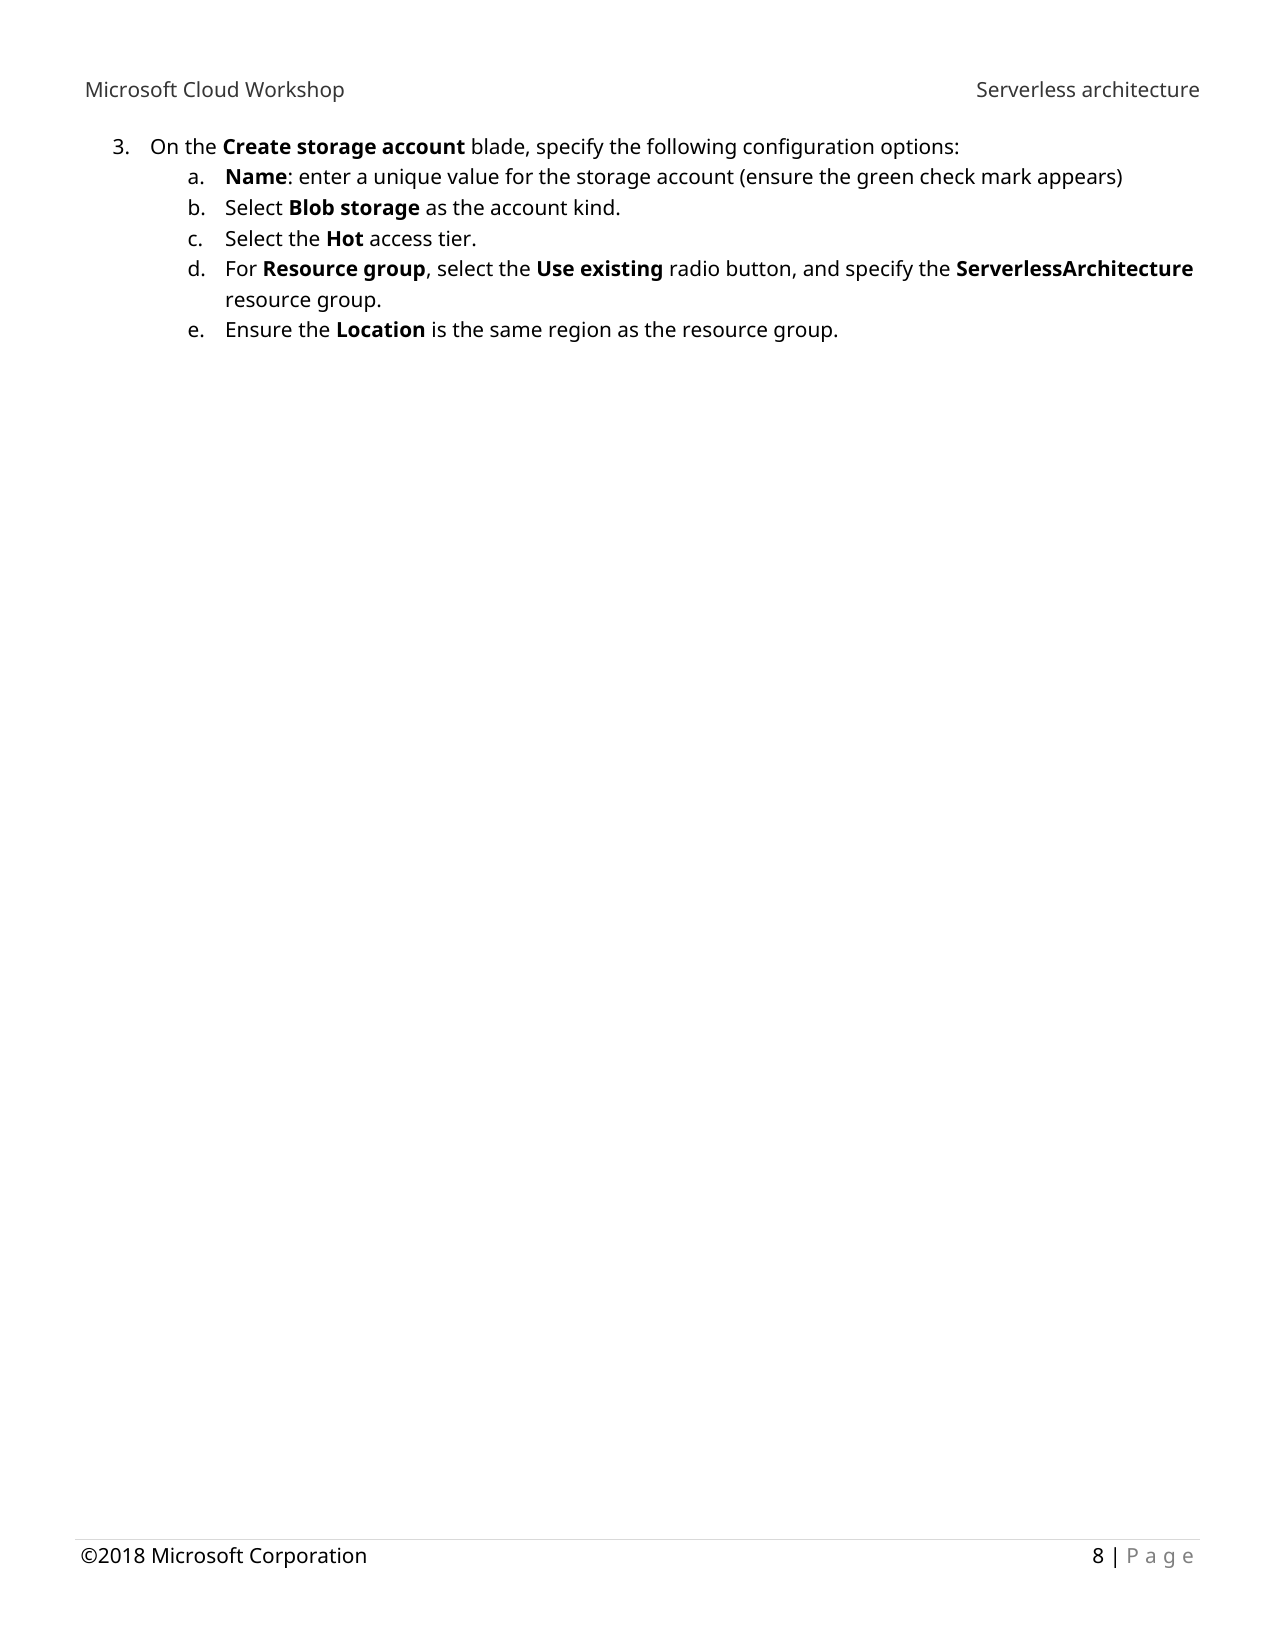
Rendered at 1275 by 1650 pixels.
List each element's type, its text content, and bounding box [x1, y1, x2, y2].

list Select Blob storage as the account kind. [187, 193, 1200, 222]
list Select the Hot access tier. [187, 224, 1200, 252]
list Ensure the Location is the same region as the resource group. [187, 316, 1200, 344]
list For Resource group, select the Use existing radio button, and specify the ServerlessArchitecture resource group. [187, 254, 1200, 313]
list On the Create storage account blade, specify the following configuration options: [112, 132, 1200, 160]
list Name: enter a unique value for the storage account (ensure the green check mark appears) [187, 162, 1200, 191]
